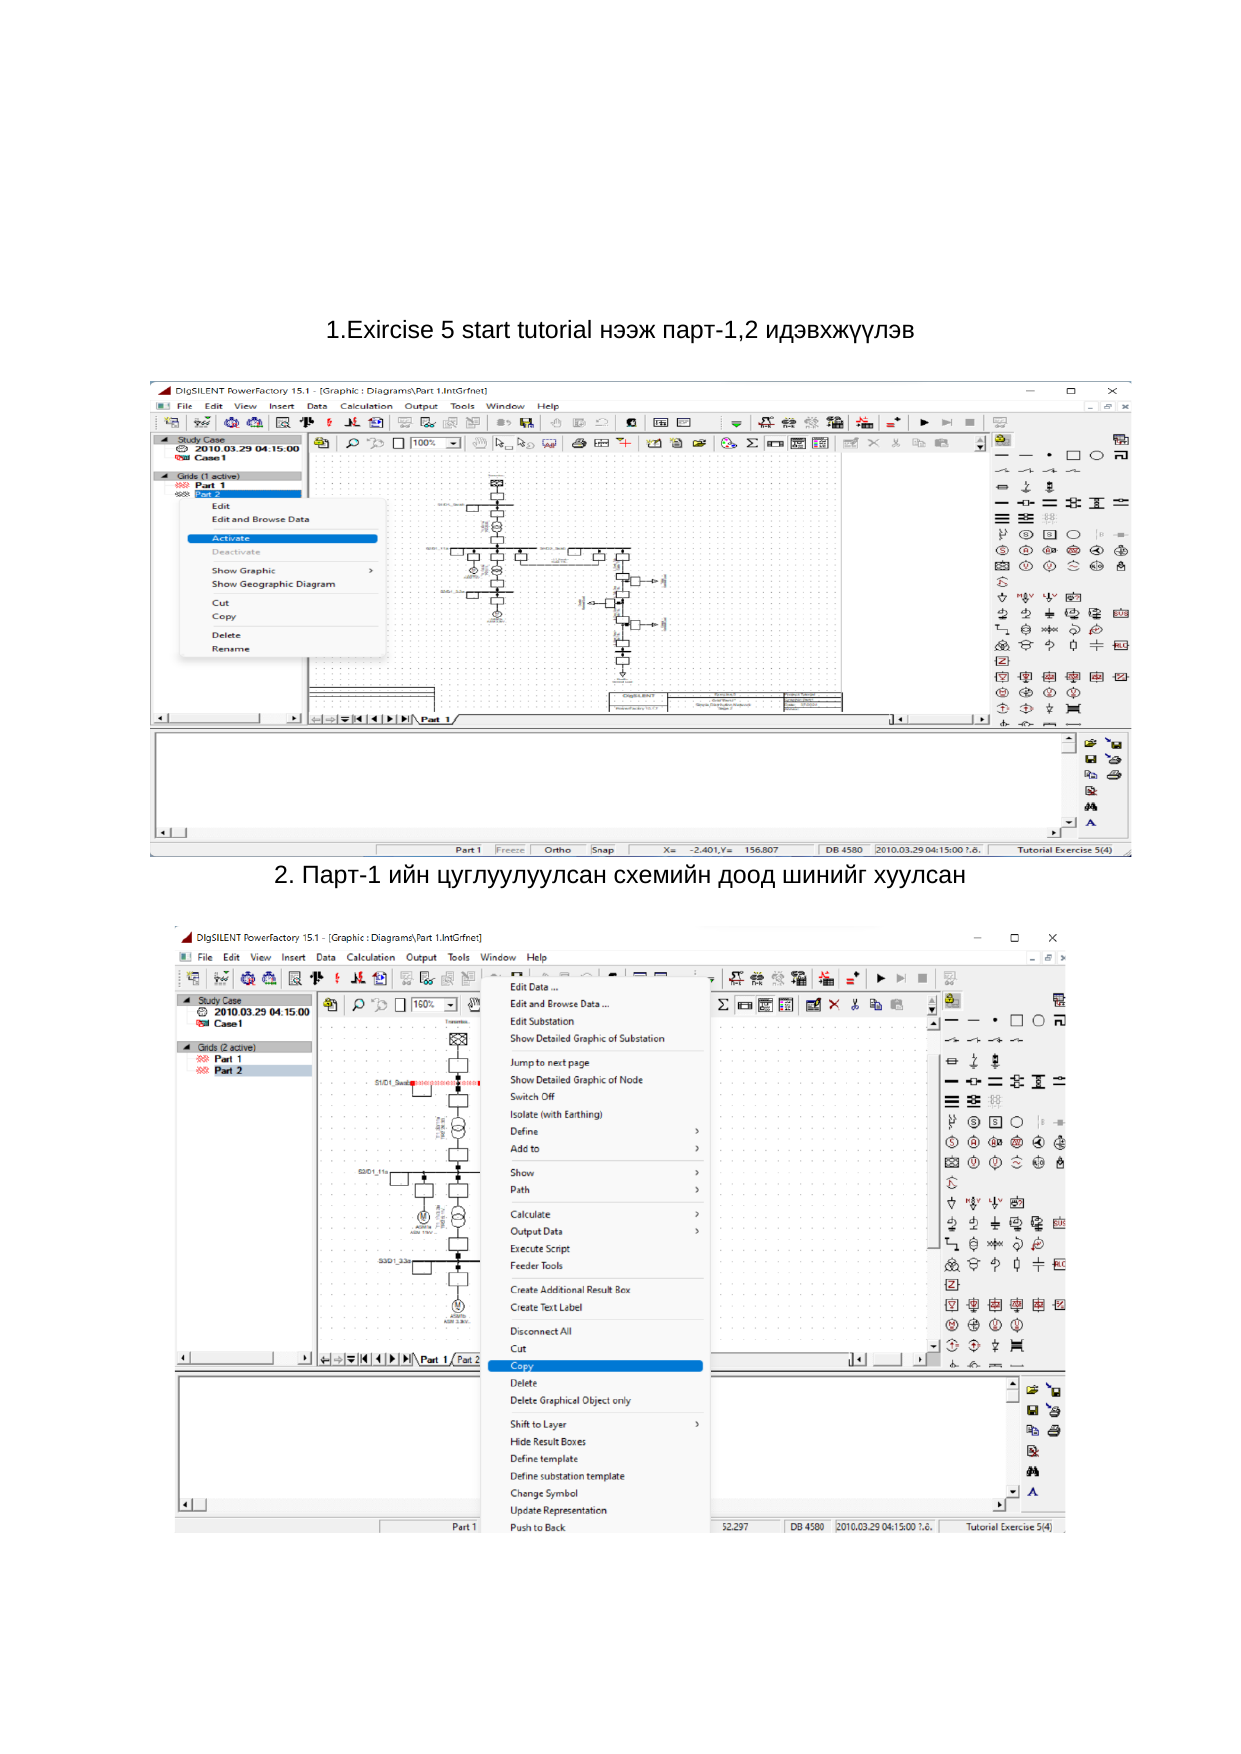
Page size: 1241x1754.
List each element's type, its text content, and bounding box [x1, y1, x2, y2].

text 1.Exircise 5 start tutorial нээж парт-1,2 идэвхжүүлэв [150, 315, 1090, 344]
text 2. Парт-1 ийн цуглуулуулсан схемийн доод шинийг хуулсан [150, 860, 1090, 889]
picture [150, 381, 1132, 857]
picture [174, 926, 1066, 1533]
